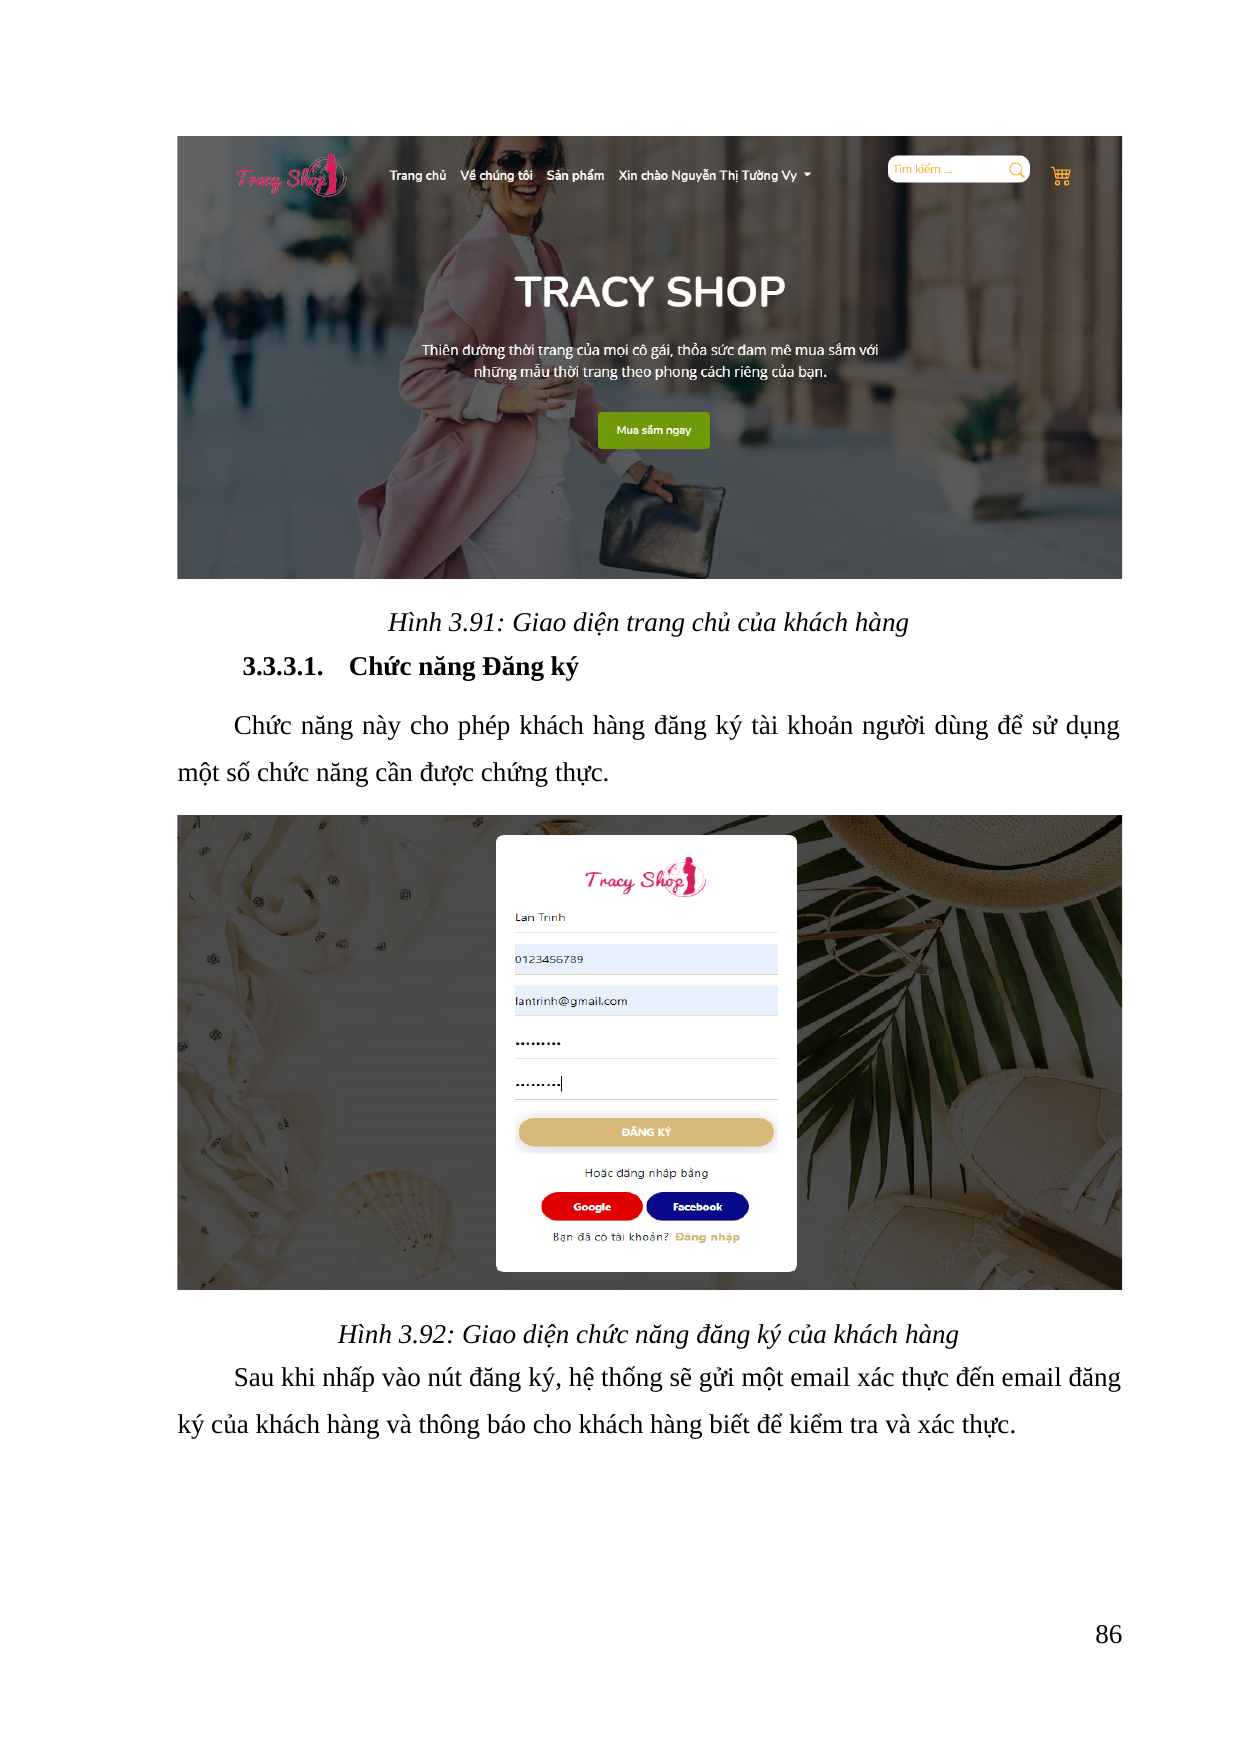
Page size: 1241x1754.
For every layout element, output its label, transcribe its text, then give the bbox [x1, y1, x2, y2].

text Chức năng này cho phép khách hàng đăng ký tài khoản người dùng để sử dụng một số chức năng cần được chứng thực. [177, 709, 1122, 787]
picture [177, 815, 1123, 1290]
text Sau khi nhấp vào nút đăng ký, hệ thống sẽ gửi một email xác thực đến email đăng ký của khách hàng và thông báo cho khách hàng biết để kiểm tra và xác thực. [177, 1362, 1122, 1439]
subtitle Chức năng Đăng ký [242, 650, 1122, 681]
picture [177, 136, 1123, 579]
